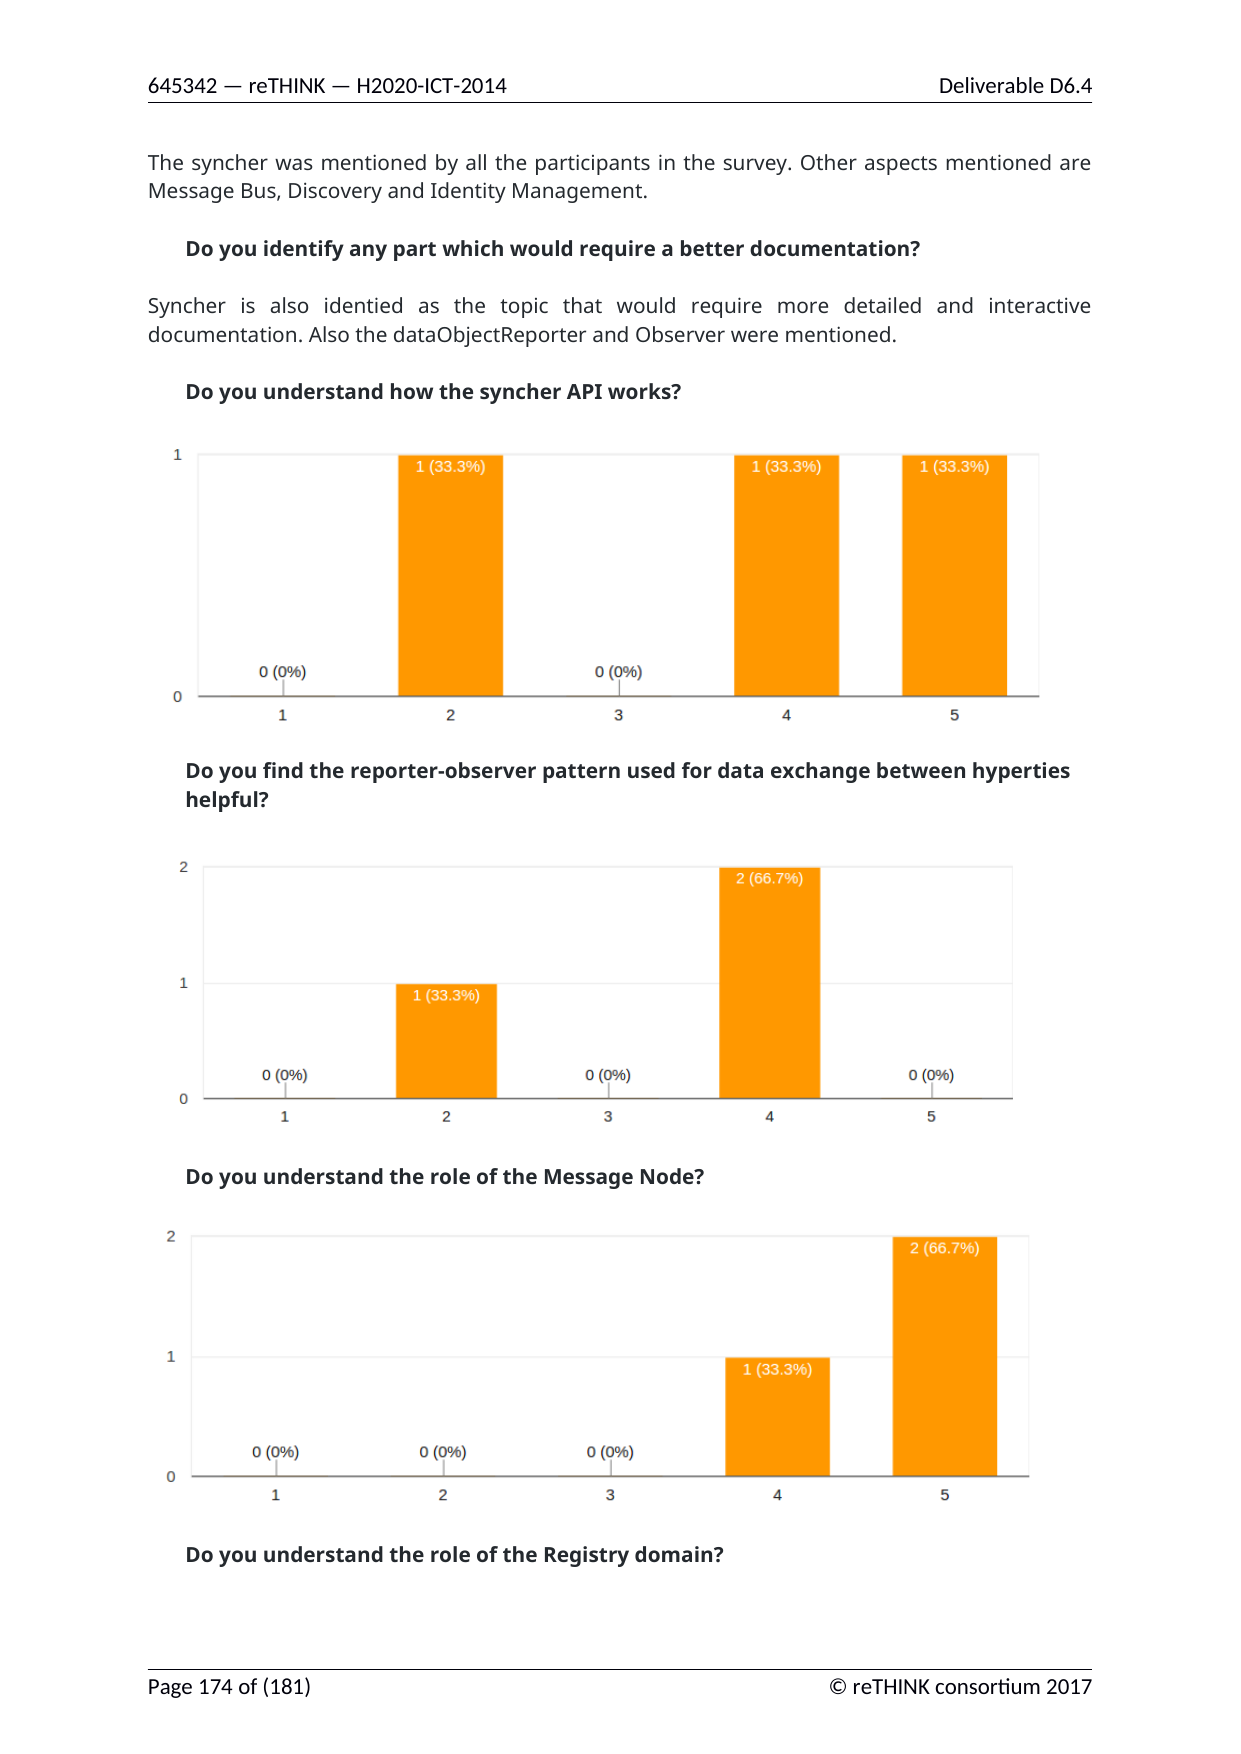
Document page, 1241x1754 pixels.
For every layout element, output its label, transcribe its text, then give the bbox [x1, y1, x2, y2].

picture [147, 1219, 1039, 1511]
text The syncher was mentioned by all the participants in the survey. Other aspects mentioned are Message Bus, Discovery and Identity Management. [148, 148, 1092, 204]
text Do you identify any part which would require a better documentation? [185, 234, 1092, 262]
picture [147, 842, 1014, 1133]
text Syncher is also identied as the topic that would require more detailed and interactive documentation. Also the dataObjectReporter and Observer were mentioned. [148, 291, 1092, 348]
text Do you understand the role of the Registry domain? [185, 1540, 1092, 1568]
text Do you understand the role of the Message Node? [185, 1162, 1092, 1191]
picture [147, 435, 1048, 728]
text Do you understand how the syncher API works? [185, 377, 1092, 406]
text Do you find the reporter-observer pattern used for data exchange between hyperties helpful? [185, 756, 1092, 813]
